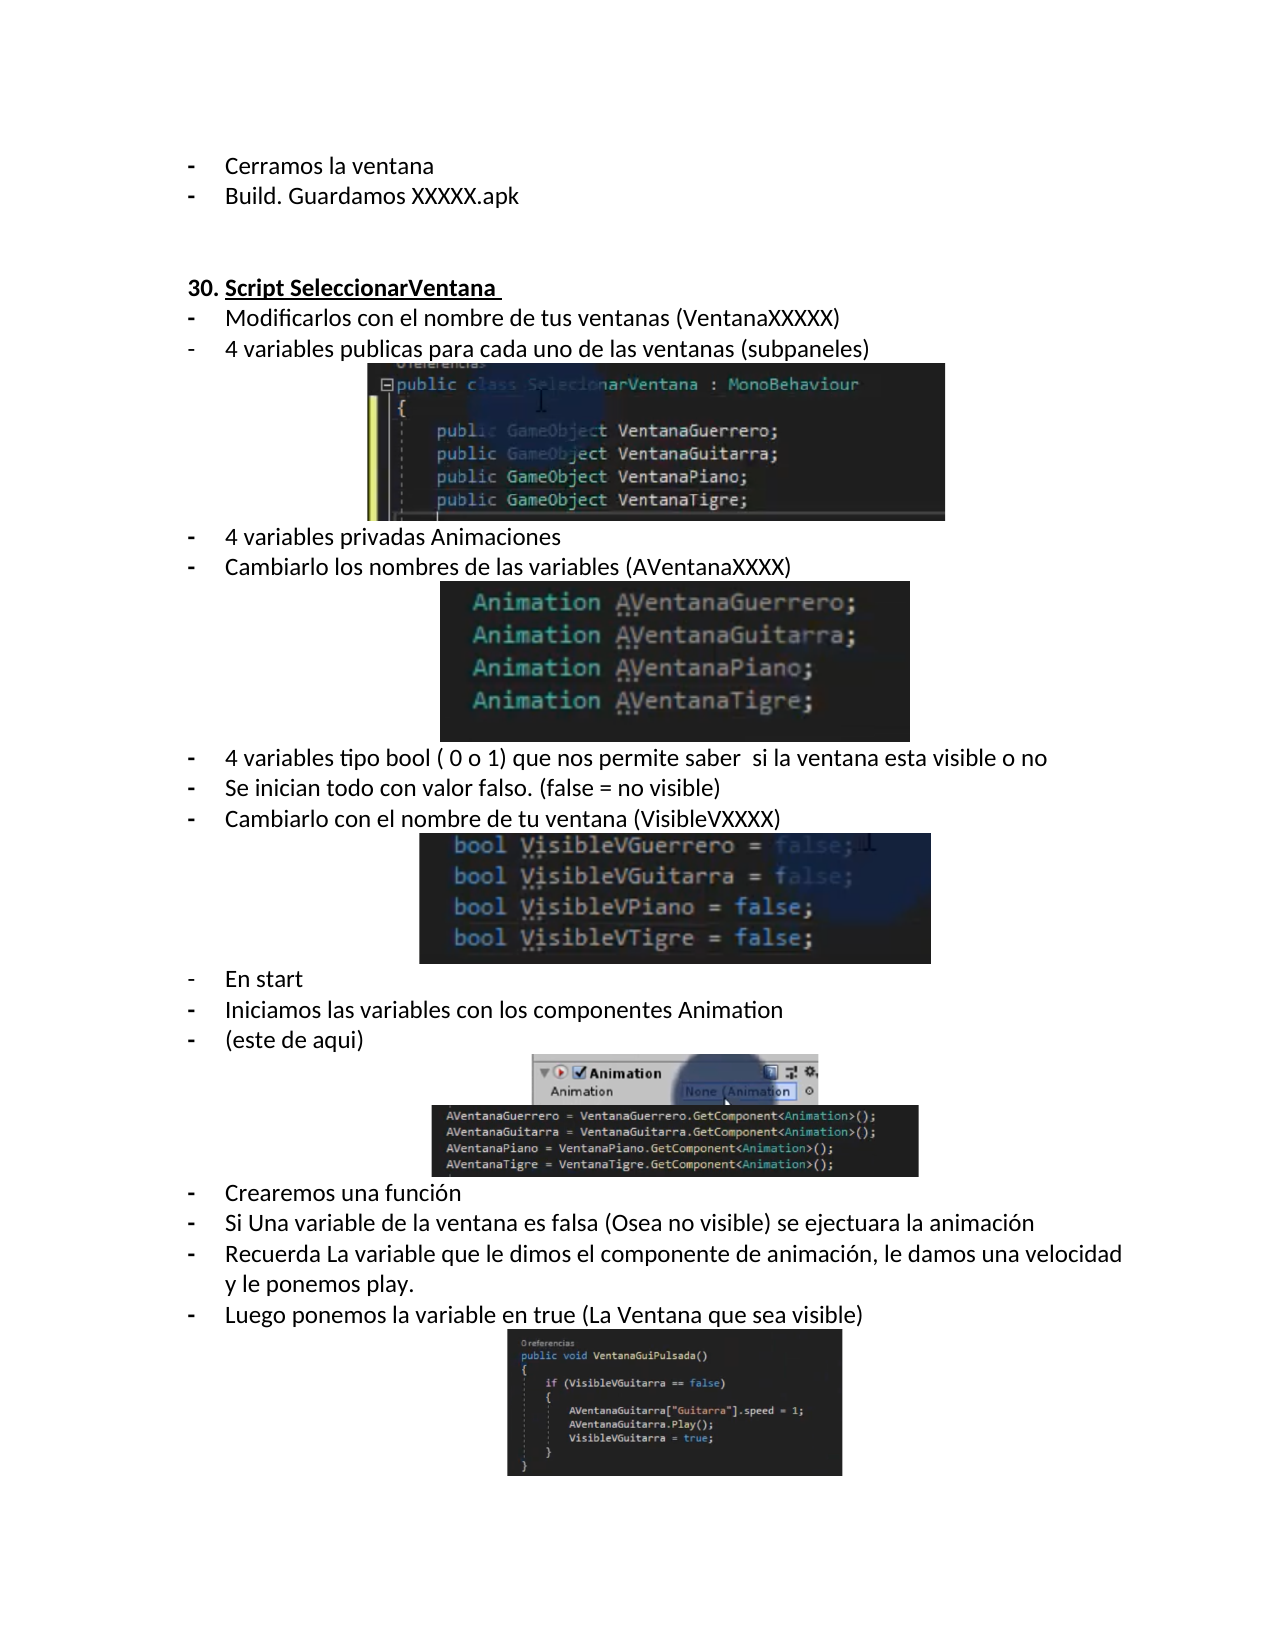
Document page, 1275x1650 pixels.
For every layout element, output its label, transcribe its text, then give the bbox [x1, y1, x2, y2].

list Iniciamos las variables con los componentes Animation [187, 994, 1125, 1024]
list Script SeleccionarVentana [187, 272, 1125, 303]
picture [419, 833, 931, 964]
list En start [187, 963, 1125, 994]
list Luego ponemos la variable en true (La Ventana que sea visible) [187, 1299, 1125, 1330]
list Si Una variable de la ventana es falsa (Osea no visible) se ejectuara la animación [187, 1208, 1125, 1238]
list Cerramos la ventana [187, 150, 1125, 181]
list Modificarlos con el nombre de tus ventanas (VentanaXXXXX) [187, 303, 1125, 333]
list (este de aqui) [187, 1024, 1125, 1055]
picture [507, 1329, 843, 1476]
list 4 variables publicas para cada uno de las ventanas (subpaneles) [187, 333, 1125, 364]
picture [367, 363, 946, 521]
list 4 variables privadas Animaciones [187, 521, 1125, 551]
list Cambiarlo con el nombre de tu ventana (VisibleVXXXX) [187, 803, 1125, 833]
list 4 variables tipo bool ( 0 o 1) que nos permite saber si la ventana esta visible o no [187, 742, 1125, 772]
picture [440, 581, 910, 742]
picture [431, 1054, 919, 1177]
list Se inician todo con valor falso. (false = no visible) [187, 772, 1125, 803]
list Build. Guardamos XXXXX.apk [187, 181, 1125, 211]
list Recuerda La variable que le dimos el componente de animación, le damos una velocidad y le ponemos play. [187, 1238, 1125, 1299]
list Cambiarlo los nombres de las variables (AVentanaXXXX) [187, 551, 1125, 582]
list Crearemos una función [187, 1177, 1125, 1208]
